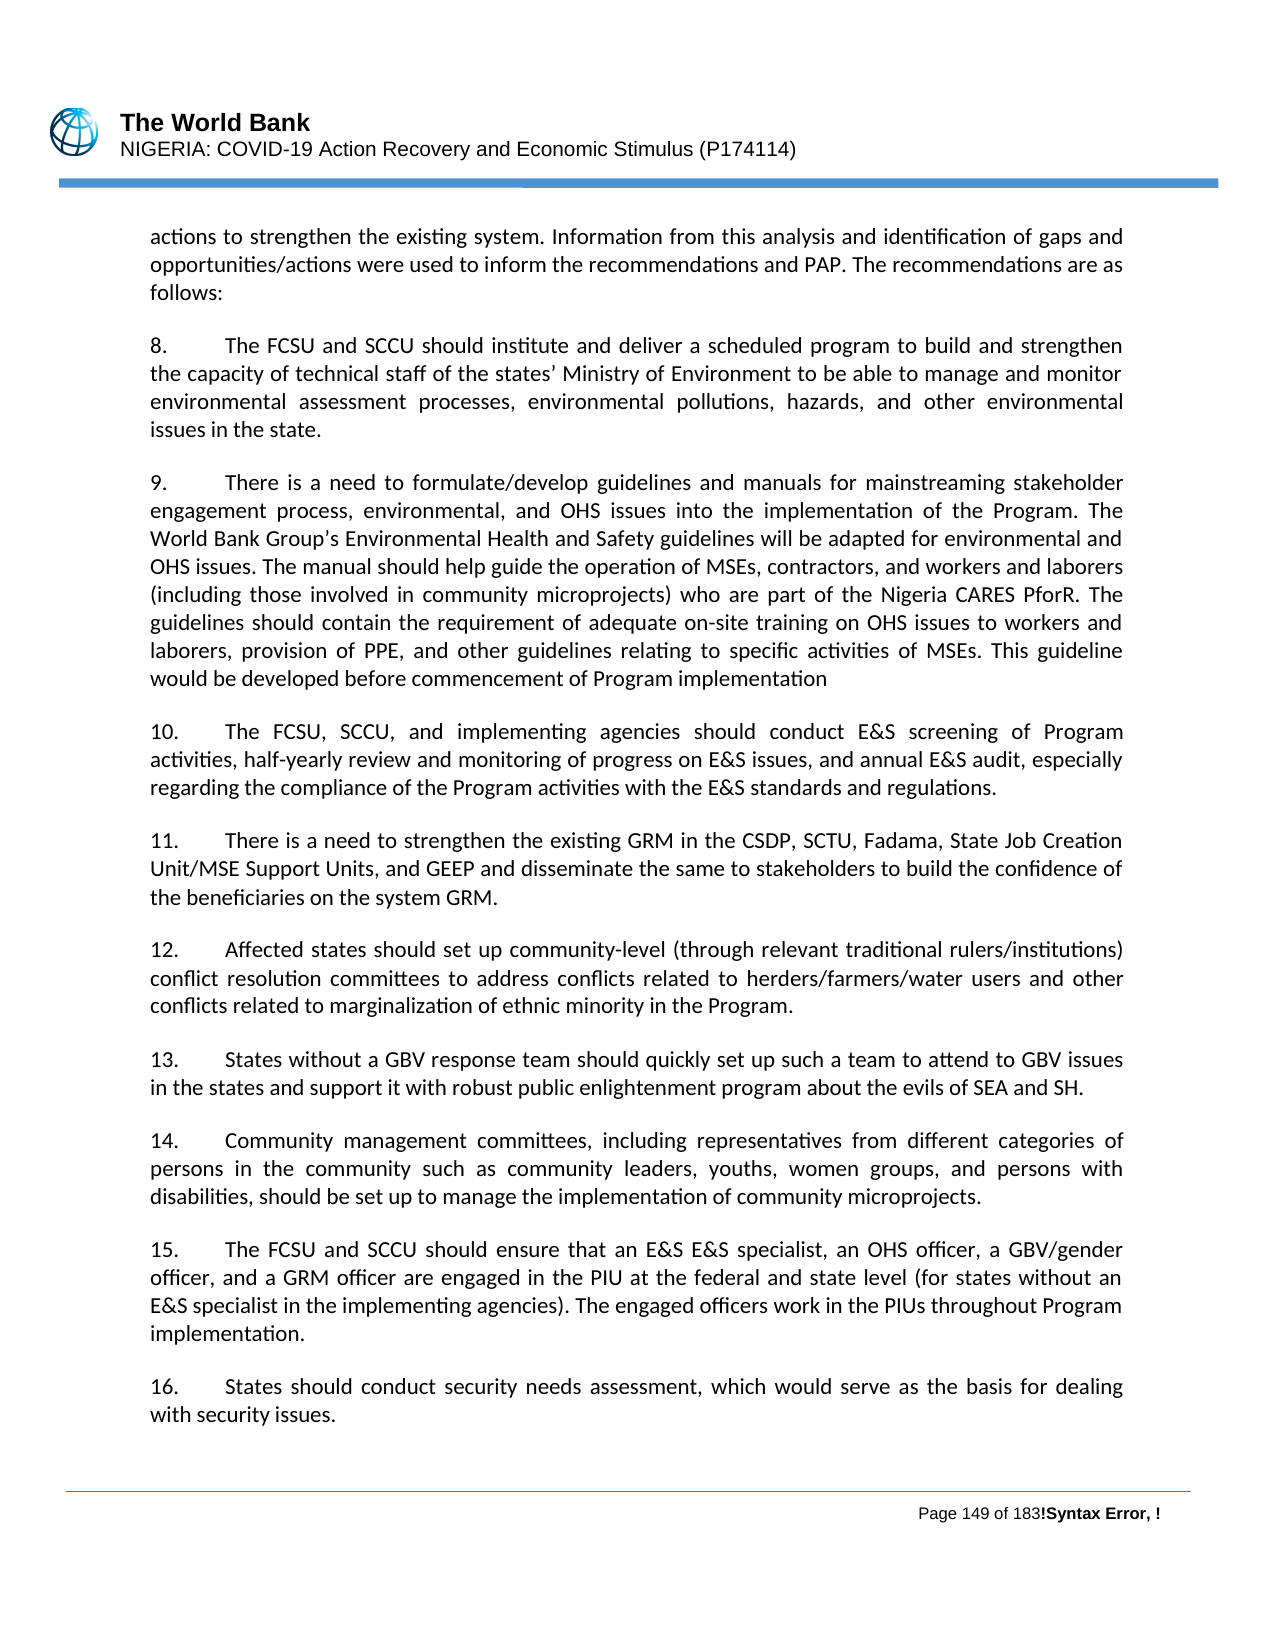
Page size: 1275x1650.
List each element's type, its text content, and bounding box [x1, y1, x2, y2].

picture [65, 116, 72, 122]
list States without a GBV response team should quickly set up such a team to attend to GBV issues in the states and support it with robust public enlightenment program about the evils of SEA and SH. [150, 1045, 1125, 1101]
list There is a need to formulate/develop guidelines and manuals for mainstreaming stakeholder engagement process, environmental, and OHS issues into the implementation of the Program. The World Bank Group’s Environmental Health and Safety guidelines will be adapted for environmental and OHS issues. The manual should help guide the operation of MSEs, contractors, and workers and laborers (including those involved in community microprojects) who are part of the Nigeria CARES PforR. The guidelines should contain the requirement of adequate on-site training on OHS issues to workers and laborers, provision of PPE, and other guidelines relating to specific activities of MSEs. This guideline would be developed before commencement of Program implementation [150, 468, 1125, 692]
list Affected states should set up community-level (through relevant traditional rulers/institutions) conflict resolution committees to address conflicts related to herders/farmers/water users and other conflicts related to marginalization of ethnic minority in the Program. [150, 936, 1125, 1020]
list The FCSU, SCCU, and implementing agencies should conduct E&S screening of Program activities, half-yearly review and monitoring of progress on E&S issues, and annual E&S audit, especially regarding the compliance of the Program activities with the E&S standards and regulations. [150, 717, 1125, 802]
list There is a need to strengthen the existing GRM in the CSDP, SCTU, Fadama, State Job Creation Unit/MSE Support Units, and GEEP and disseminate the same to stakeholders to build the confidence of the beneficiaries on the system GRM. [150, 827, 1125, 911]
list The FCSU and SCCU should institute and deliver a scheduled program to build and strengthen the capacity of technical staff of the states’ Ministry of Environment to be able to manage and monitor environmental assessment processes, environmental pollutions, hazards, and other environmental issues in the state. [150, 331, 1125, 443]
list States should conduct security needs assessment, which would serve as the basis for dealing with security issues. [150, 1372, 1125, 1428]
list Community management committees, including representatives from different categories of persons in the community such as community leaders, youths, women groups, and persons with disabilities, should be set up to manage the implementation of community microprojects. [150, 1126, 1125, 1210]
list The FCSU and SCCU should ensure that an E&S E&S specialist, an OHS officer, a GBV/gender officer, and a GRM officer are engaged in the PIU at the federal and state level (for states without an E&S specialist in the implementing agencies). The engaged officers work in the PIUs throughout Program implementation. [150, 1235, 1125, 1347]
picture [72, 118, 78, 126]
picture [81, 108, 99, 144]
picture [50, 108, 99, 156]
